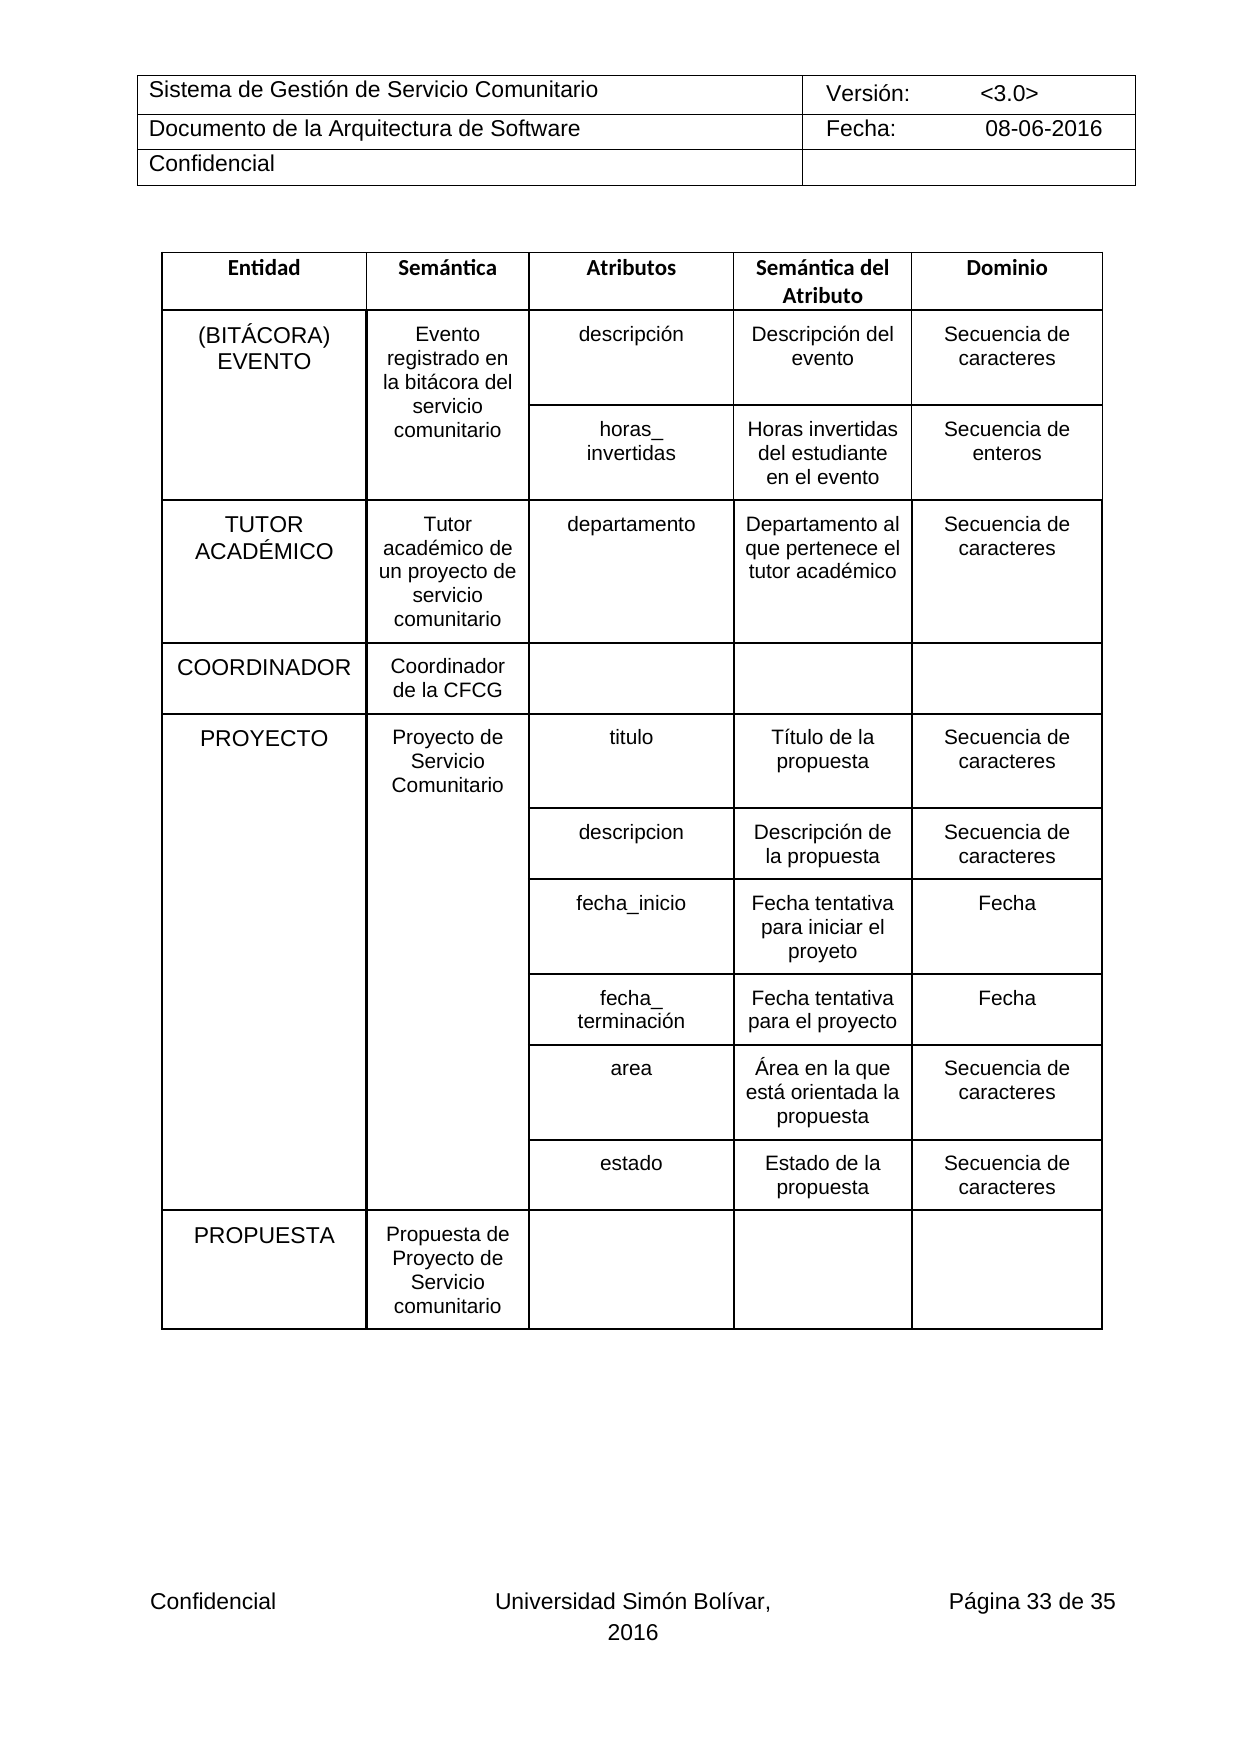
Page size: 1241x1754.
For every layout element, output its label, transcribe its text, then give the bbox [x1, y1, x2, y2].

table_cell Coordinador de la CFCG [368, 644, 528, 712]
table_cell descripción [530, 311, 733, 404]
table_cell horas_ invertidas [530, 406, 733, 499]
table_cell Secuencia de enteros [912, 406, 1102, 499]
table_cell estado [530, 1141, 733, 1209]
table_cell Tutor académico de un proyecto de servicio comunitario [368, 501, 528, 642]
table_cell Descripción del evento [734, 311, 911, 404]
table_cell Horas invertidas del estudiante en el evento [734, 406, 911, 499]
table_cell Fecha [913, 880, 1101, 973]
table_cell Secuencia de caracteres [913, 715, 1101, 807]
table_cell area [530, 1046, 733, 1138]
table_cell COORDINADOR [163, 644, 365, 712]
table_cell Secuencia de caracteres [912, 311, 1102, 404]
table_cell fecha_inicio [530, 880, 733, 973]
table_cell Secuencia de caracteres [913, 1141, 1101, 1209]
table_cell [913, 644, 1101, 712]
table_cell [735, 644, 911, 712]
table_cell [530, 1211, 733, 1328]
table_cell Fecha [913, 975, 1101, 1044]
table_cell Propuesta de Proyecto de Servicio comunitario [368, 1211, 528, 1328]
table_cell Secuencia de caracteres [913, 1046, 1101, 1138]
table_cell titulo [530, 715, 733, 807]
table_cell Área en la que está orientada la propuesta [735, 1046, 911, 1138]
table_cell Título de la propuesta [735, 715, 911, 807]
table_cell (BITÁCORA) EVENTO [163, 311, 365, 499]
table_cell Fecha tentativa para iniciar el proyeto [735, 880, 911, 973]
table_cell Secuencia de caracteres [913, 809, 1101, 878]
table_cell Proyecto de Servicio Comunitario [368, 715, 528, 1209]
table_cell [913, 1211, 1101, 1328]
table_cell Estado de la propuesta [735, 1141, 911, 1209]
table_header Atributos [530, 253, 733, 309]
table_cell PROPUESTA [163, 1211, 365, 1328]
table_cell Departamento al que pertenece el tutor académico [735, 501, 911, 642]
table_cell [530, 644, 733, 712]
table_cell Evento registrado en la bitácora del servicio comunitario [368, 311, 528, 499]
table_cell departamento [530, 501, 733, 642]
table_header Dominio [912, 253, 1102, 309]
table_cell PROYECTO [163, 715, 365, 1209]
table_cell TUTOR ACADÉMICO [163, 501, 365, 642]
table_cell Descripción de la propuesta [735, 809, 911, 878]
table_cell fecha_ terminación [530, 975, 733, 1044]
table_header Semántica [367, 253, 528, 309]
table_cell [735, 1211, 911, 1328]
table_cell Secuencia de caracteres [913, 501, 1101, 642]
table_cell Fecha tentativa para el proyecto [735, 975, 911, 1044]
table_header Entidad [163, 253, 366, 309]
table_header Semántica del Atributo [734, 253, 911, 309]
table_cell descripcion [530, 809, 733, 878]
